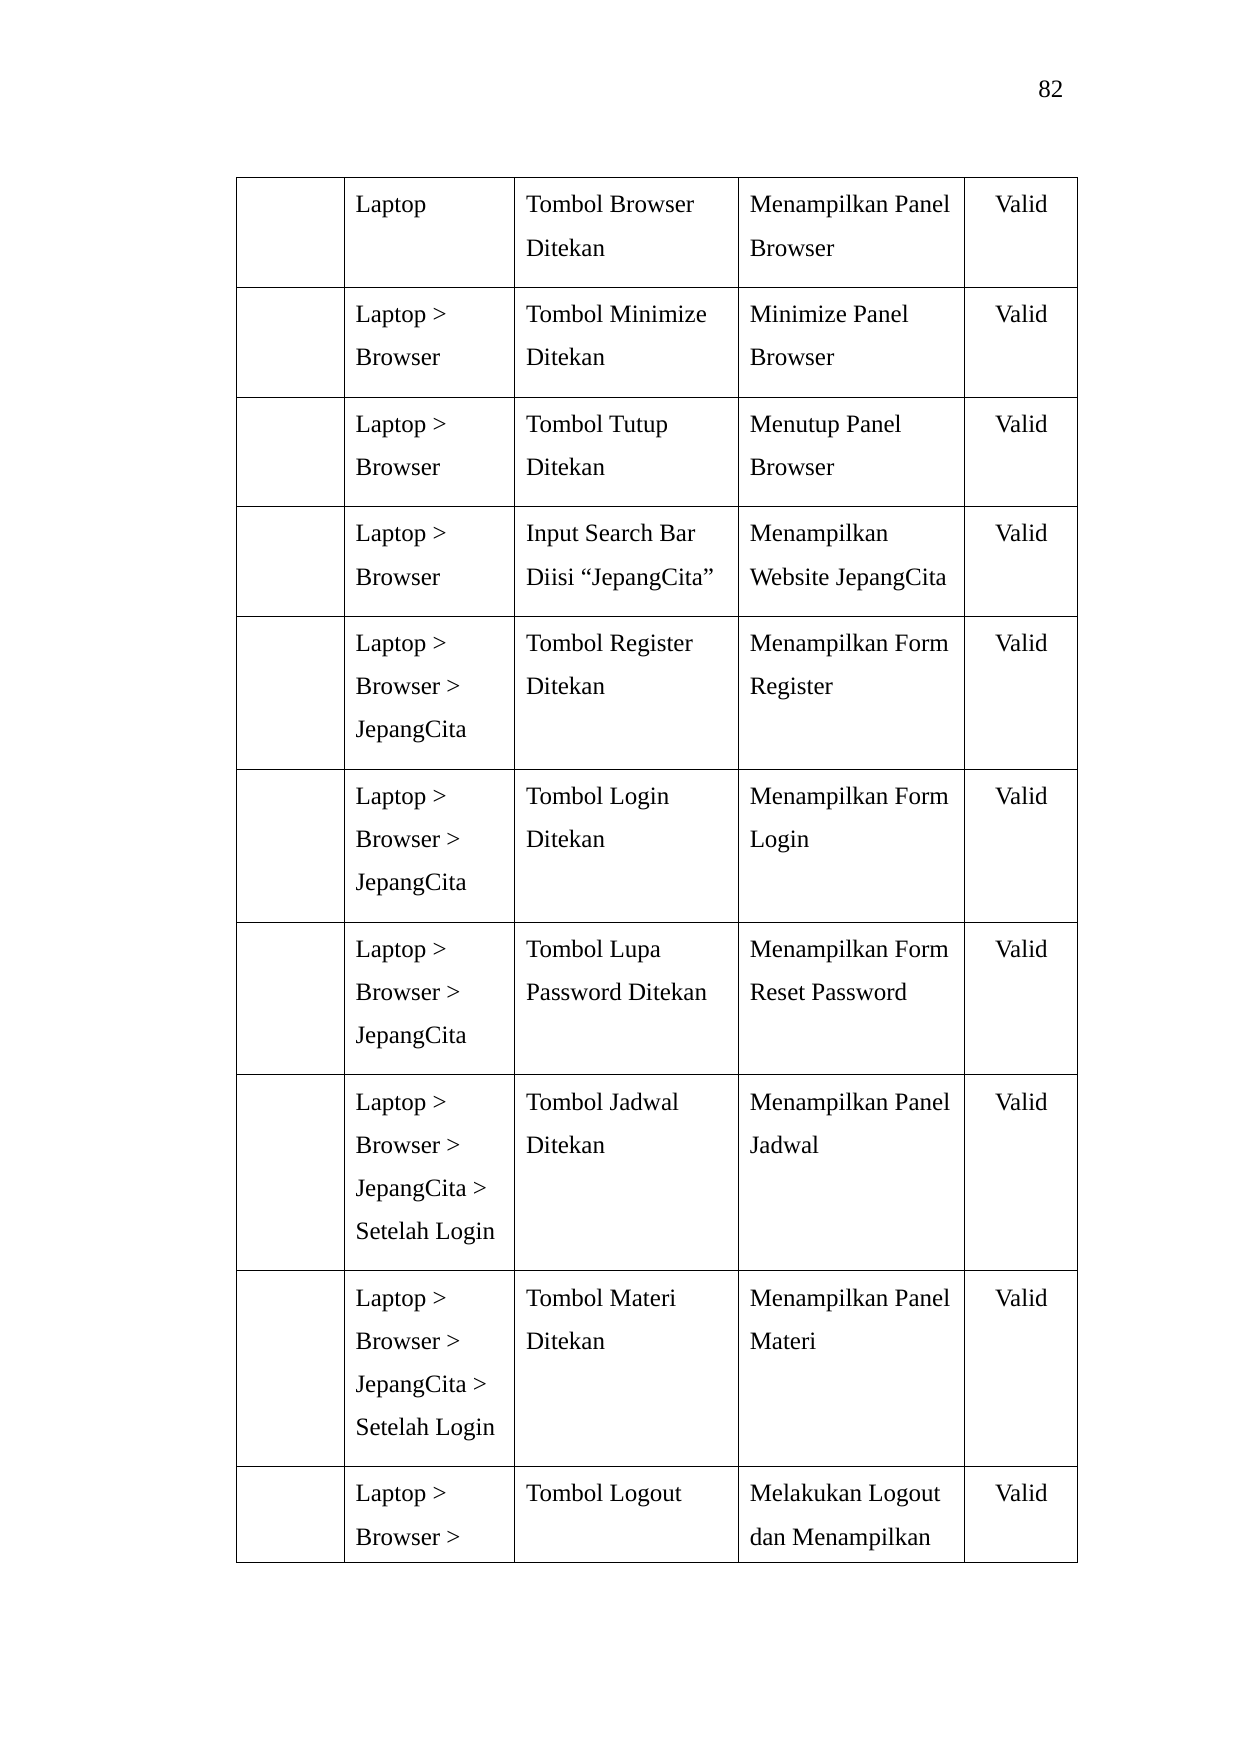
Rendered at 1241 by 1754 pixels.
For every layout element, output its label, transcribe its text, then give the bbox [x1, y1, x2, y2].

table_cell [237, 288, 344, 397]
table_cell [237, 178, 344, 287]
table_cell Laptop > Browser > JepangCita > Setelah Login [345, 1075, 514, 1270]
table_cell Laptop > Browser > JepangCita [345, 770, 514, 922]
table_cell Tombol Materi Ditekan [515, 1271, 738, 1466]
table_cell Menampilkan Panel Materi [739, 1271, 964, 1466]
table_cell Valid [965, 1467, 1077, 1562]
table_cell Menampilkan Form Reset Password [739, 923, 964, 1074]
table_cell [237, 617, 344, 769]
table_cell Laptop > Browser [345, 507, 514, 616]
table_cell Valid [965, 398, 1077, 506]
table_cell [345, 1467, 514, 1562]
table_cell Valid [965, 1271, 1077, 1466]
table_cell [237, 1467, 344, 1562]
table_cell Valid [965, 1075, 1077, 1270]
table_cell Laptop > Browser [345, 288, 514, 397]
table_cell Menutup Panel Browser [739, 398, 964, 506]
table_cell Tombol Minimize Ditekan [515, 288, 738, 397]
table_cell Valid [965, 617, 1077, 769]
table_cell Valid [965, 507, 1077, 616]
table_cell [237, 507, 344, 616]
table_cell Menampilkan Form Register [739, 617, 964, 769]
table_cell Menampilkan Form Login [739, 770, 964, 922]
table_cell Menampilkan Website JepangCita [739, 507, 964, 616]
table_cell [237, 770, 344, 922]
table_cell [739, 1467, 964, 1562]
table_cell Valid [965, 923, 1077, 1074]
table_cell Tombol Browser Ditekan [515, 178, 738, 287]
table_cell Tombol Login Ditekan [515, 770, 738, 922]
table_cell Laptop > Browser > JepangCita [345, 923, 514, 1074]
table_cell [237, 1271, 344, 1466]
table_cell Tombol Jadwal Ditekan [515, 1075, 738, 1270]
table_cell Valid [965, 178, 1077, 287]
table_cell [345, 1271, 514, 1466]
table_cell Menampilkan Panel Browser [739, 178, 964, 287]
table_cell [515, 1467, 738, 1562]
table_cell Menampilkan Panel Jadwal [739, 1075, 964, 1270]
table_cell Laptop > Browser > JepangCita [345, 617, 514, 769]
table_cell Tombol Tutup Ditekan [515, 398, 738, 506]
table_cell Laptop [345, 178, 514, 287]
table_cell Valid [965, 288, 1077, 397]
table_cell Minimize Panel Browser [739, 288, 964, 397]
table_cell [237, 923, 344, 1074]
table_cell Tombol Lupa Password Ditekan [515, 923, 738, 1074]
table_cell Input Search Bar Diisi “JepangCita” [515, 507, 738, 616]
table_cell Tombol Register Ditekan [515, 617, 738, 769]
table_cell [237, 1075, 344, 1270]
table_cell Valid [965, 770, 1077, 922]
table_cell Laptop > Browser [345, 398, 514, 506]
table_cell [237, 398, 344, 506]
